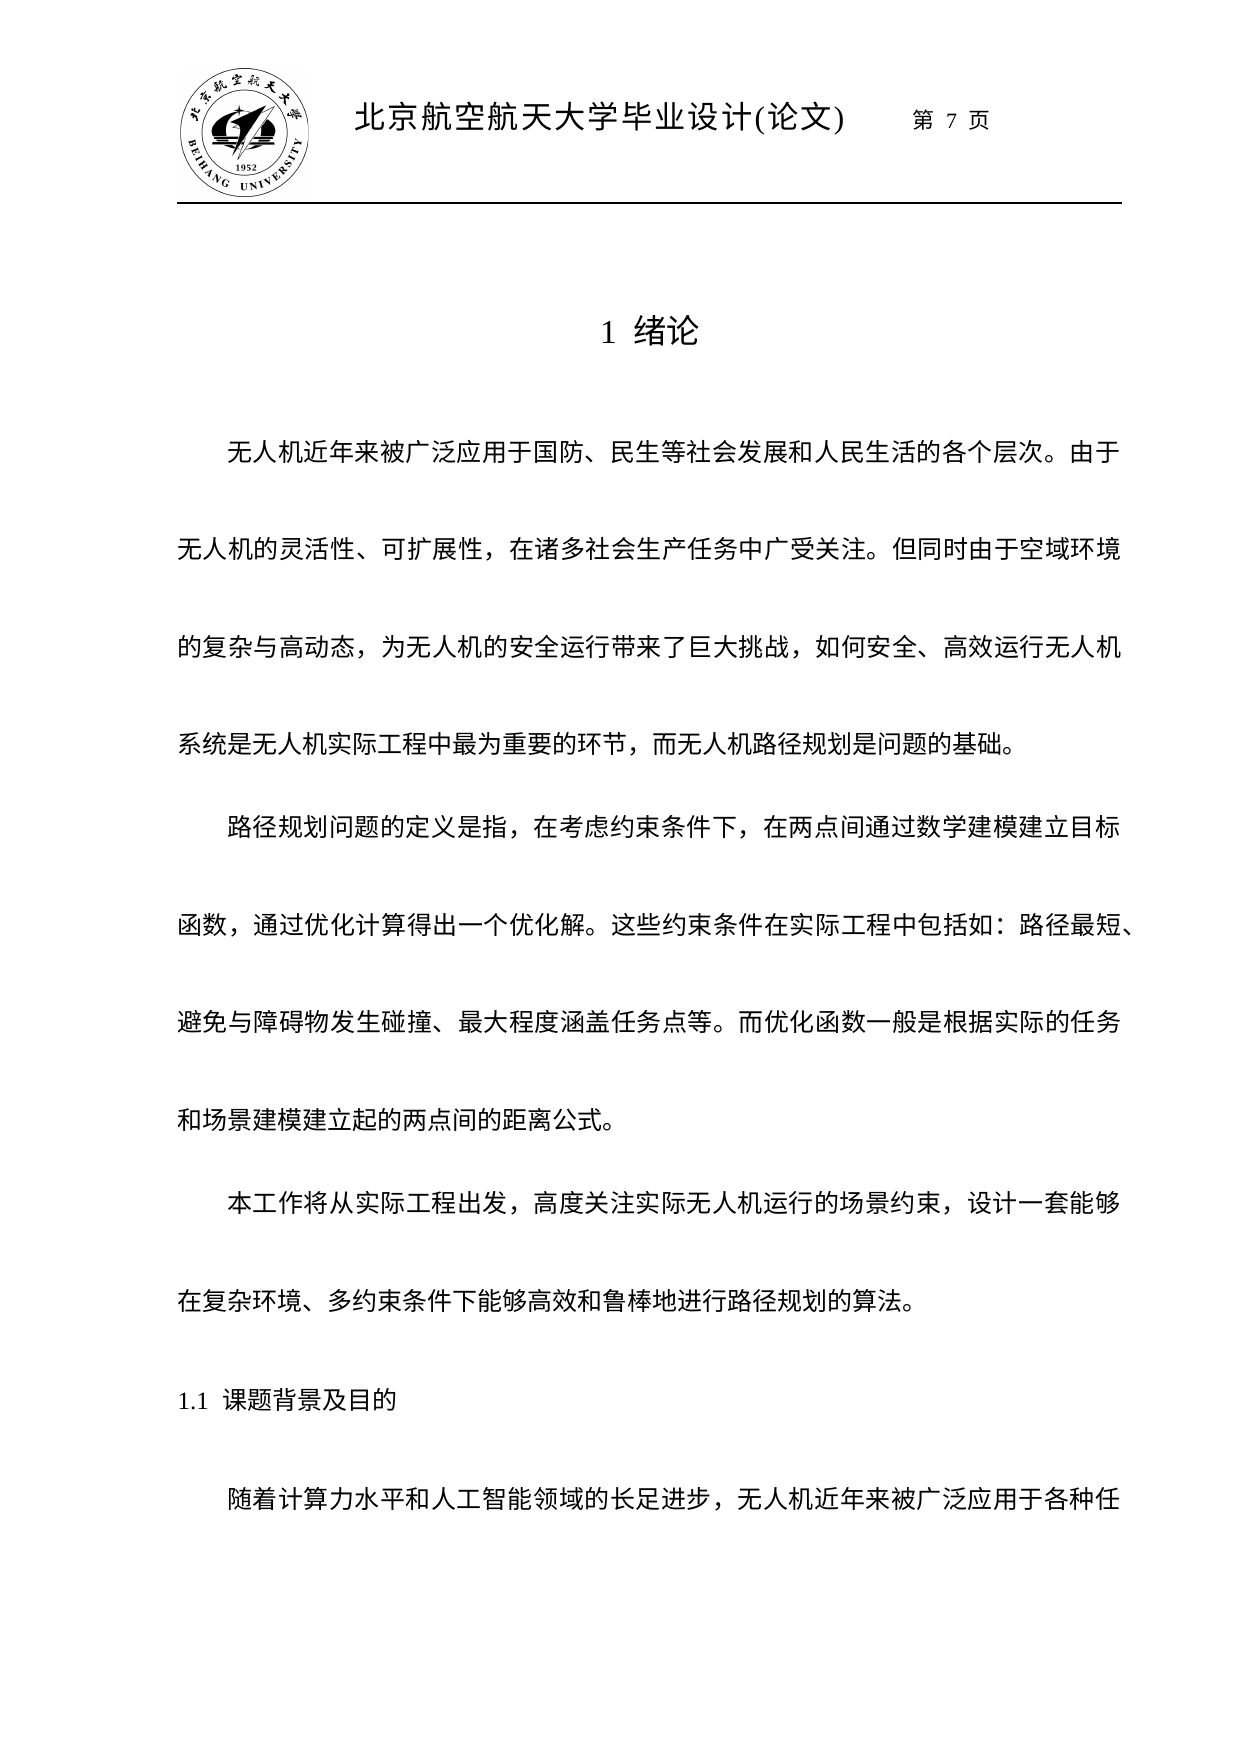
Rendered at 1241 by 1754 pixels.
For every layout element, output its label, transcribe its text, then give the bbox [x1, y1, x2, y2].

text 路径规划问题的定义是指，在考虑约束条件下，在两点间通过数学建模建立目标函数，通过优化计算得出一个优化解。这些约束条件在实际工程中包括如：路径最短、避免与障碍物发生碰撞、最大程度涵盖任务点等。而优化函数一般是根据实际的任务和场景建模建立起的两点间的距离公式。 [177, 793, 1122, 1151]
picture [180, 68, 309, 197]
text 随着计算力水平和人工智能领域的长足进步，无人机近年来被广泛应用于各种任务，包括空中监视、空中物流、应急救援、通信组网等。它所具备小型化、便捷化、按需制定等优点，使得无人机可以驾驭多种复杂、高难度任务，在工业界中广受青睐。 [177, 1465, 1122, 1530]
text 无人机近年来被广泛应用于国防、民生等社会发展和人民生活的各个层次。由于无人机的灵活性、可扩展性，在诸多社会生产任务中广受关注。但同时由于空域环境的复杂与高动态，为无人机的安全运行带来了巨大挑战，如何安全、高效运行无人机系统是无人机实际工程中最为重要的环节，而无人机路径规划是问题的基础。 [177, 418, 1122, 775]
subtitle 1 绪论 [177, 296, 1122, 361]
text 本工作将从实际工程出发，高度关注实际无人机运行的场景约束，设计一套能够在复杂环境、多约束条件下能够高效和鲁棒地进行路径规划的算法。 [177, 1169, 1122, 1332]
subtitle 1.1 课题背景及目的 [177, 1366, 1122, 1431]
